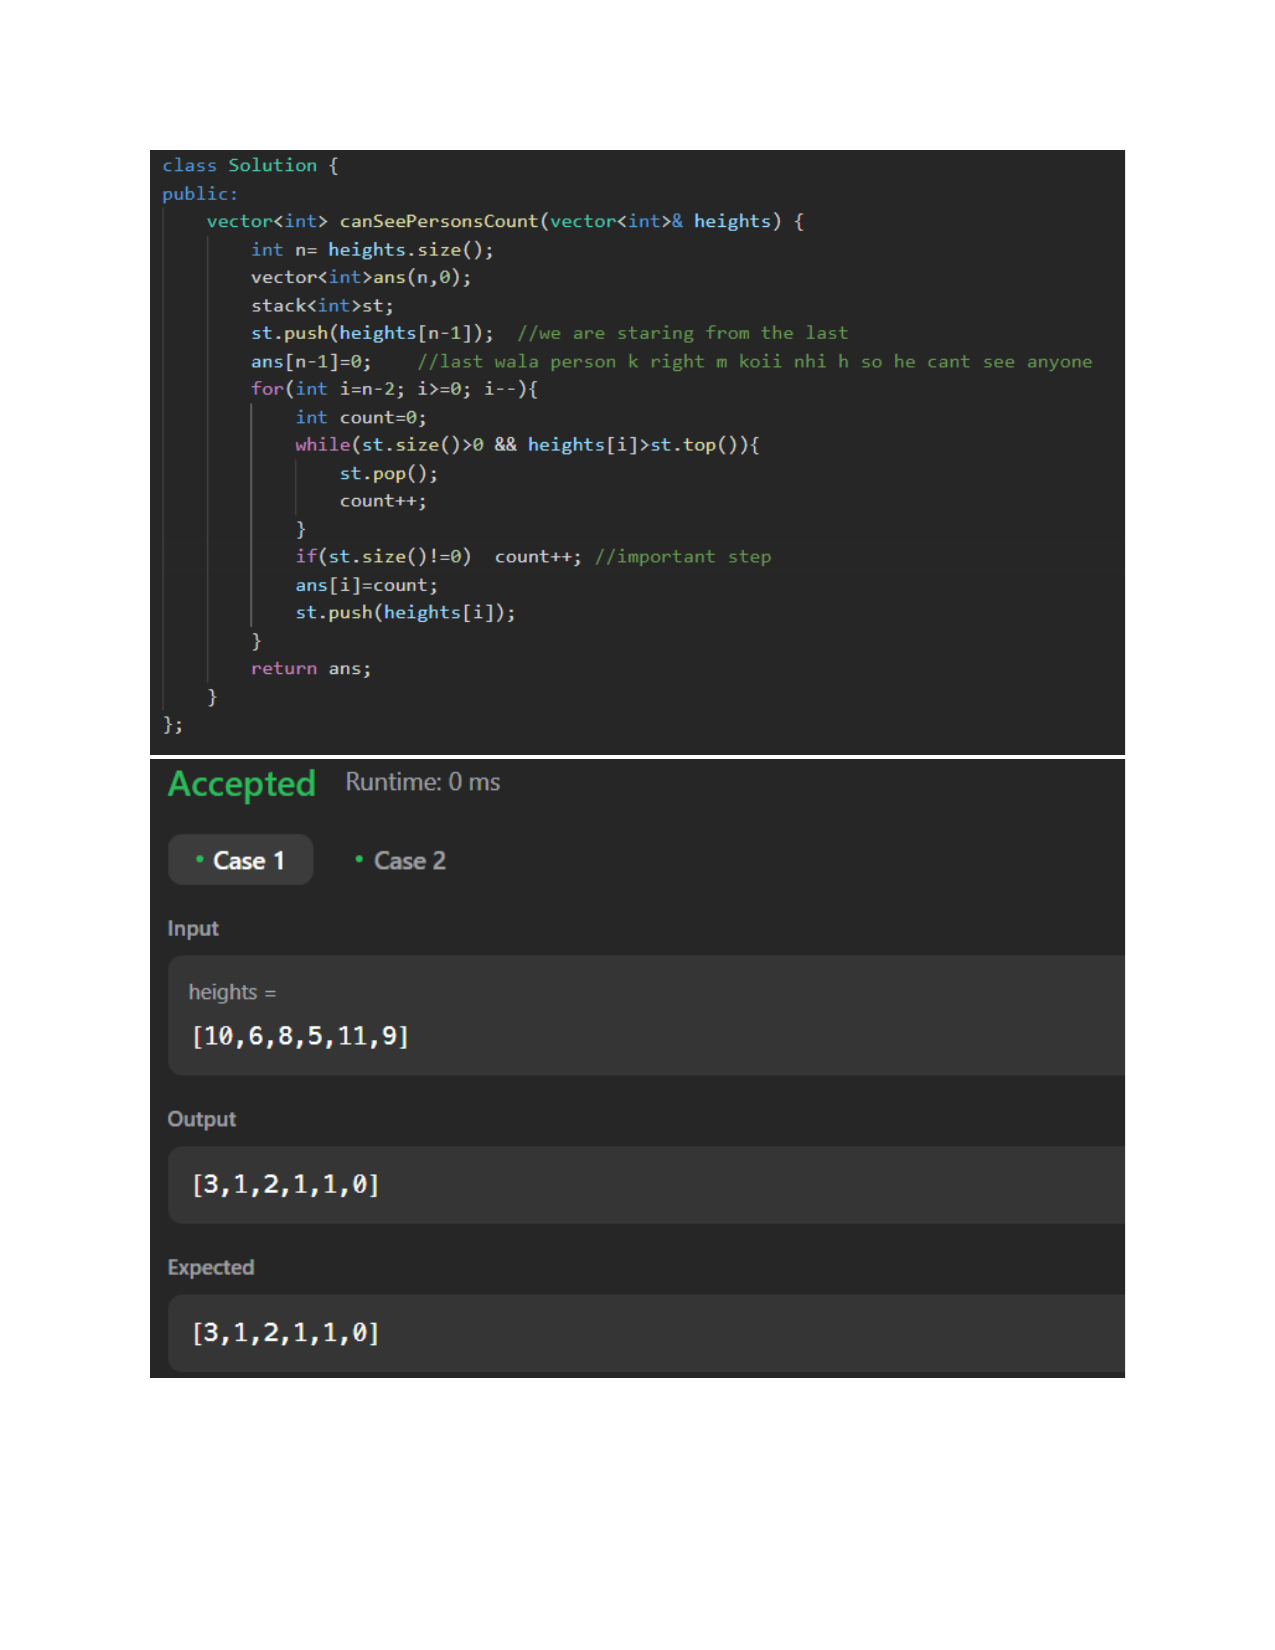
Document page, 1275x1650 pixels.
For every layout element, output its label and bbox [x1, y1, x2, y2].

picture [150, 759, 1125, 1378]
picture [150, 150, 1125, 755]
